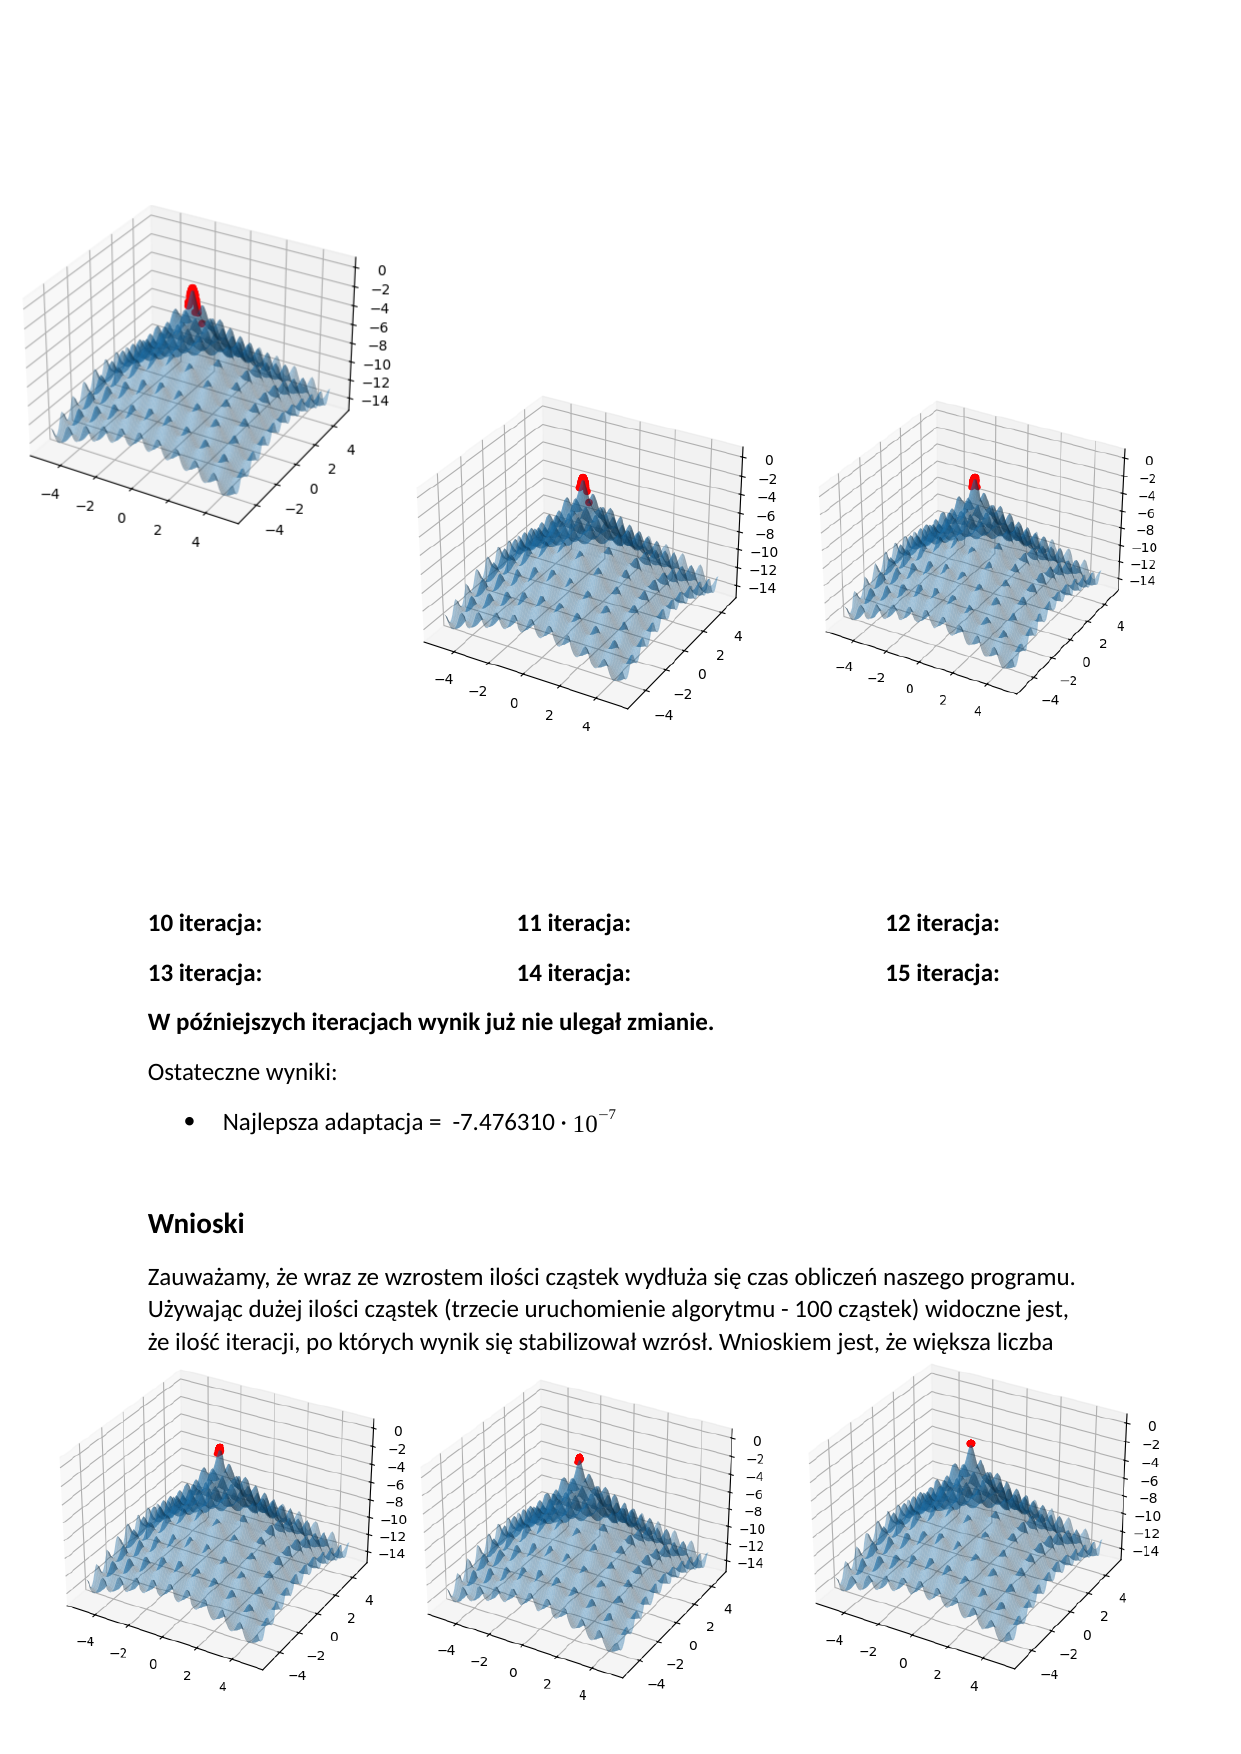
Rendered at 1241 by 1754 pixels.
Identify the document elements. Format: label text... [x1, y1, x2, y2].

text Ostateczne wyniki: [148, 1056, 1093, 1087]
picture [45, 1365, 773, 1708]
text Wnioski [148, 1206, 1093, 1241]
picture [401, 390, 785, 740]
list Najlepsza adaptacja = -7.476310 · [185, 1106, 1093, 1137]
text 13 iteracja: 14 iteracja: 15 iteracja: [148, 957, 1093, 987]
picture [810, 398, 1163, 716]
text 10 iteracja: 11 iteracja: 12 iteracja: [148, 907, 1093, 938]
picture [13, 205, 398, 555]
text W późniejszych iteracjach wynik już nie ulegał zmianie. [148, 1007, 1093, 1037]
picture [793, 1359, 1166, 1697]
